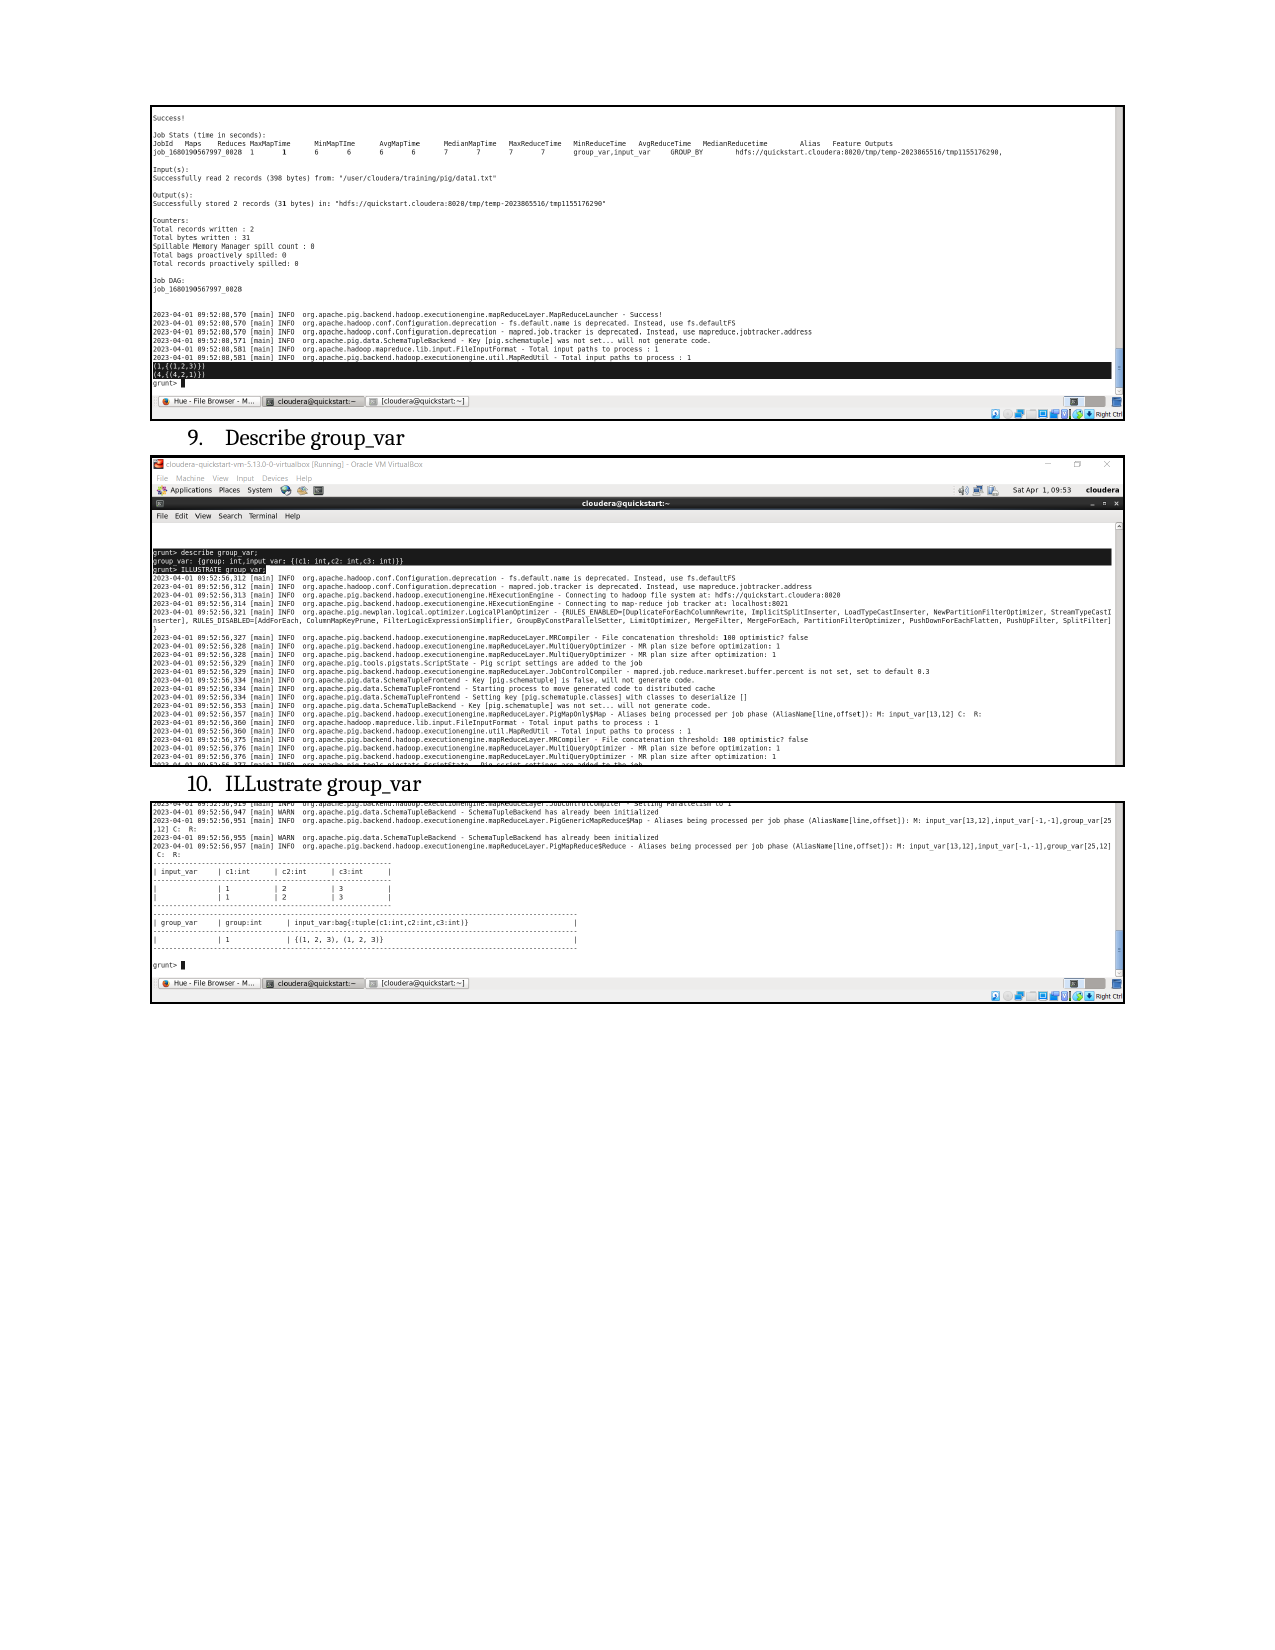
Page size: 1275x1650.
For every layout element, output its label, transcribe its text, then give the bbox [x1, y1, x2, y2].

list Describe group_var [187, 425, 1125, 452]
list ILLustrate group_var [187, 771, 1125, 797]
picture [152, 107, 1123, 419]
picture [152, 803, 1123, 1002]
picture [152, 458, 1123, 765]
